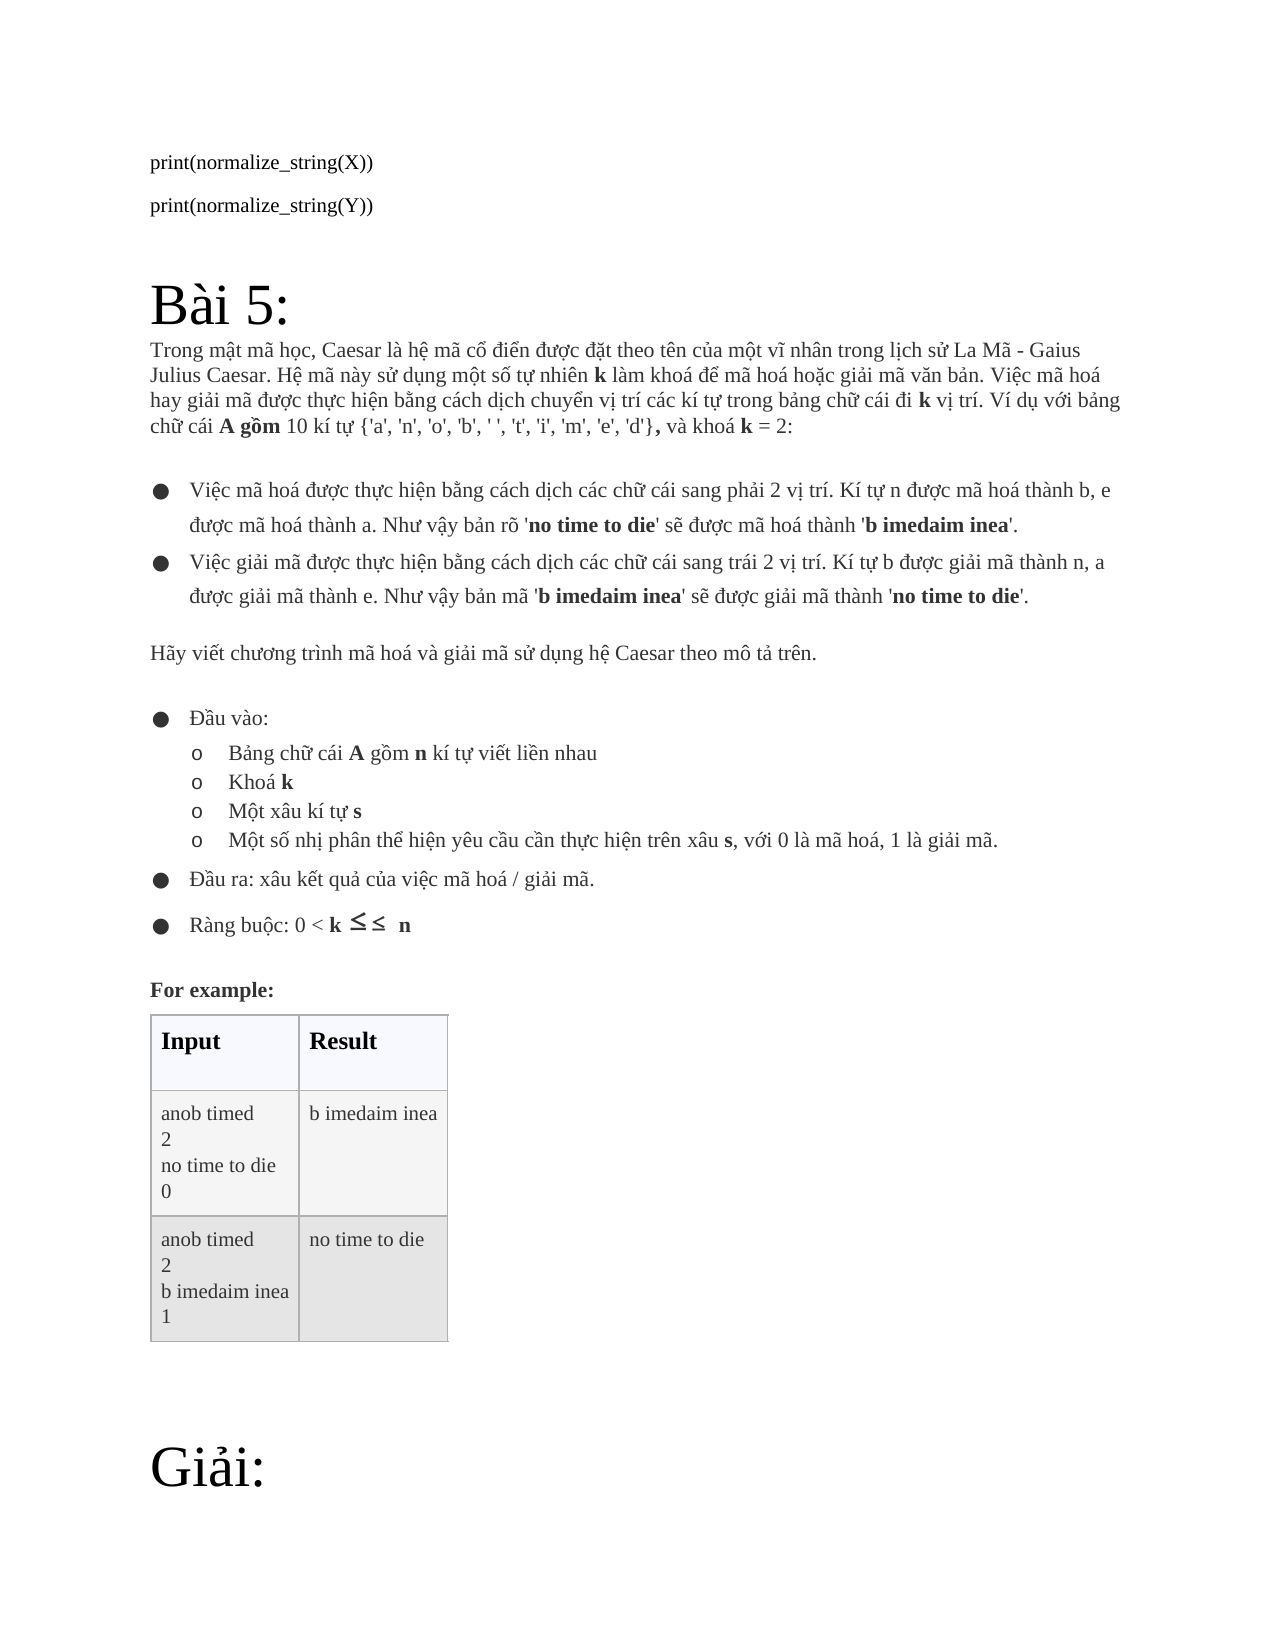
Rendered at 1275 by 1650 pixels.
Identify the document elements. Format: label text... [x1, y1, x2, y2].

text Hãy viết chương trình mã hoá và giải mã sử dụng hệ Caesar theo mô tả trên. [150, 640, 1125, 665]
table_header Result [300, 1016, 447, 1089]
table_cell anob timed 2 b imedaim inea 1 [152, 1217, 298, 1341]
list Đầu ra: xâu kết quả của việc mã hoá / giải mã. [152, 855, 1125, 898]
table_cell b imedaim inea [300, 1091, 447, 1215]
text Trong mật mã học, Caesar là hệ mã cổ điển được đặt theo tên của một vĩ nhân trong lịch sử La Mã - Gaius Julius Caesar. Hệ mã này sử dụng một số tự nhiên k làm khoá để mã hoá hoặc giải mã văn bản. Việc mã hoá hay giải mã được thực hiện bằng cách dịch chuyển vị trí các kí tự trong bảng chữ cái đi k vị trí. Ví dụ với bảng chữ cái A gồm 10 kí tự {'a', 'n', 'o', 'b', ' ', 't', 'i', 'm', 'e', 'd'}, và khoá k = 2: [150, 337, 1125, 438]
list Đầu vào: [152, 694, 1125, 737]
text print(normalize_string(Y)) [150, 193, 1125, 217]
list Việc mã hoá được thực hiện bằng cách dịch các chữ cái sang phải 2 vị trí. Kí tự n được mã hoá thành b, e được mã hoá thành a. Như vậy bản rõ 'no time to die' sẽ được mã hoá thành 'b imedaim inea'. [152, 467, 1125, 537]
text For example: [150, 977, 1125, 1002]
list Việc giải mã được thực hiện bằng cách dịch các chữ cái sang trái 2 vị trí. Kí tự b được giải mã thành n, a được giải mã thành e. Như vậy bản mã 'b imedaim inea' sẽ được giải mã thành 'no time to die'. [152, 539, 1125, 609]
title Bài 5: [150, 270, 1125, 337]
table_cell no time to die [300, 1217, 447, 1341]
text print(normalize_string(X)) [150, 150, 1125, 174]
list Bảng chữ cái A gồm n kí tự viết liền nhau [191, 740, 1125, 767]
list Ràng buộc: 0 < k n [152, 901, 1125, 944]
list Một số nhị phân thể hiện yêu cầu cần thực hiện trên xâu s, với 0 là mã hoá, 1 là giải mã. [191, 827, 1125, 853]
list Khoá k [191, 769, 1125, 796]
list Một xâu kí tự s [191, 798, 1125, 824]
table_header Input [152, 1016, 298, 1089]
table_cell anob timed 2 no time to die 0 [152, 1091, 298, 1215]
title Giải: [150, 1432, 1125, 1499]
